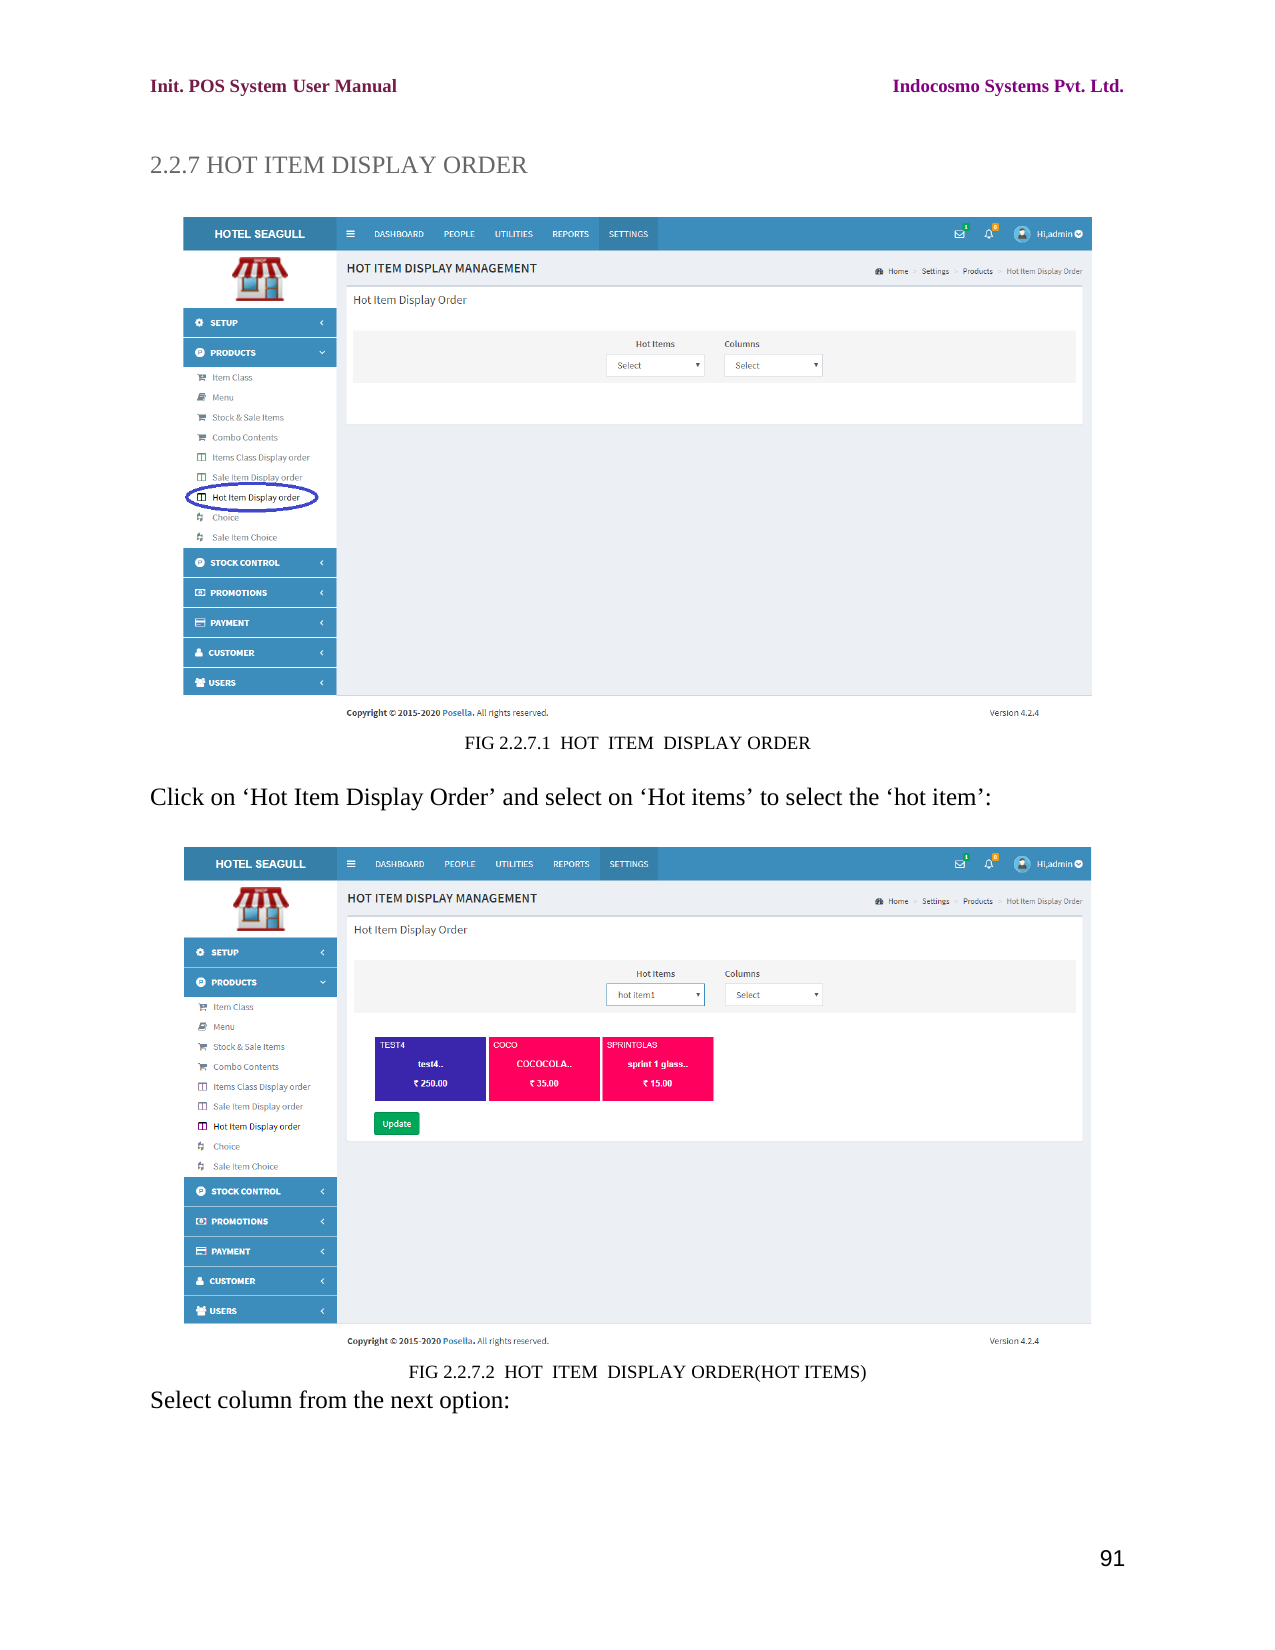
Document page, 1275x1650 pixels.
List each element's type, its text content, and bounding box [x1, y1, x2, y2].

text FIG 2.2.7.1 HOT ITEM DISPLAY ORDER [150, 732, 1125, 754]
subtitle 2.2.7 HOT ITEM DISPLAY ORDER [150, 150, 1125, 179]
picture [184, 847, 1092, 1357]
text Select column from the next option: [150, 1386, 1125, 1414]
text FIG 2.2.7.2 HOT ITEM DISPLAY ORDER(HOT ITEMS) [150, 1361, 1125, 1382]
picture [183, 217, 1092, 729]
text Click on ‘Hot Item Display Order’ and select on ‘Hot items’ to select the ‘hot item’: [150, 782, 1125, 810]
